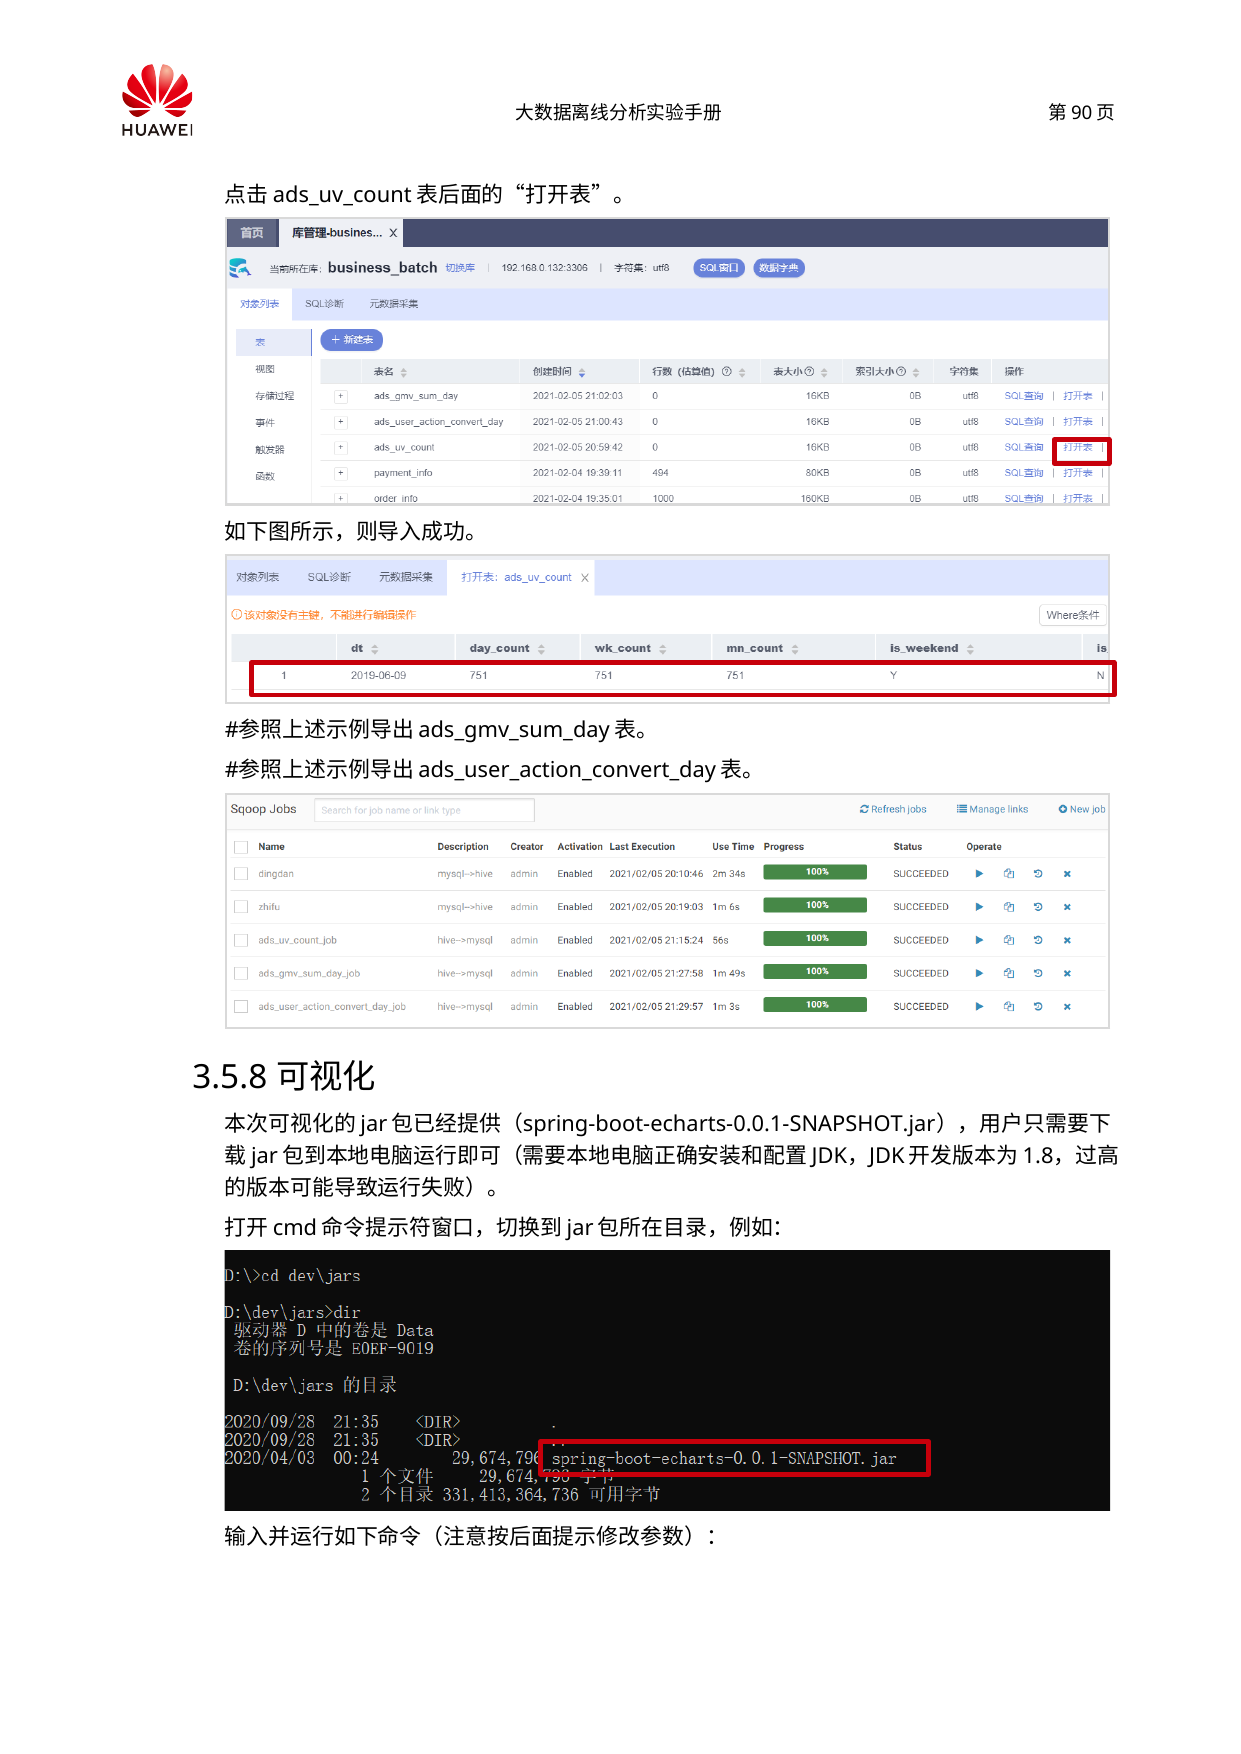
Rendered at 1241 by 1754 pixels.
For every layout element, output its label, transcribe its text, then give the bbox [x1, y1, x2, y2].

subtitle 可视化 [192, 1049, 1122, 1098]
text 打开cmd命令提示符窗口，切换到jar包所在目录，例如： [224, 1210, 1122, 1242]
text #参照上述示例导出ads_user_action_convert_day表。 [224, 752, 1122, 784]
picture [227, 219, 1108, 503]
picture [224, 1250, 1111, 1511]
text 如下图所示，则导入成功。 [224, 514, 1122, 546]
picture [227, 556, 1108, 702]
picture [227, 795, 1108, 1027]
picture [1057, 442, 1107, 461]
text 点击ads_uv_count表后面的“打开表”。 [224, 177, 1122, 209]
picture [122, 64, 193, 136]
text 输入并运行如下命令（注意按后面提示修改参数）： [224, 1519, 1122, 1550]
text 本次可视化的jar包已经提供（spring-boot-echarts-0.0.1-SNAPSHOT.jar），用户只需要下载jar包到本地电脑运行即可（需要本地电脑正确安装和配置JDK，JDK开发版本为1.8，过高的版本可能导致运行失败）。 [224, 1106, 1122, 1201]
picture [254, 665, 1108, 693]
text #参照上述示例导出ads_gmv_sum_day表。 [224, 712, 1122, 744]
